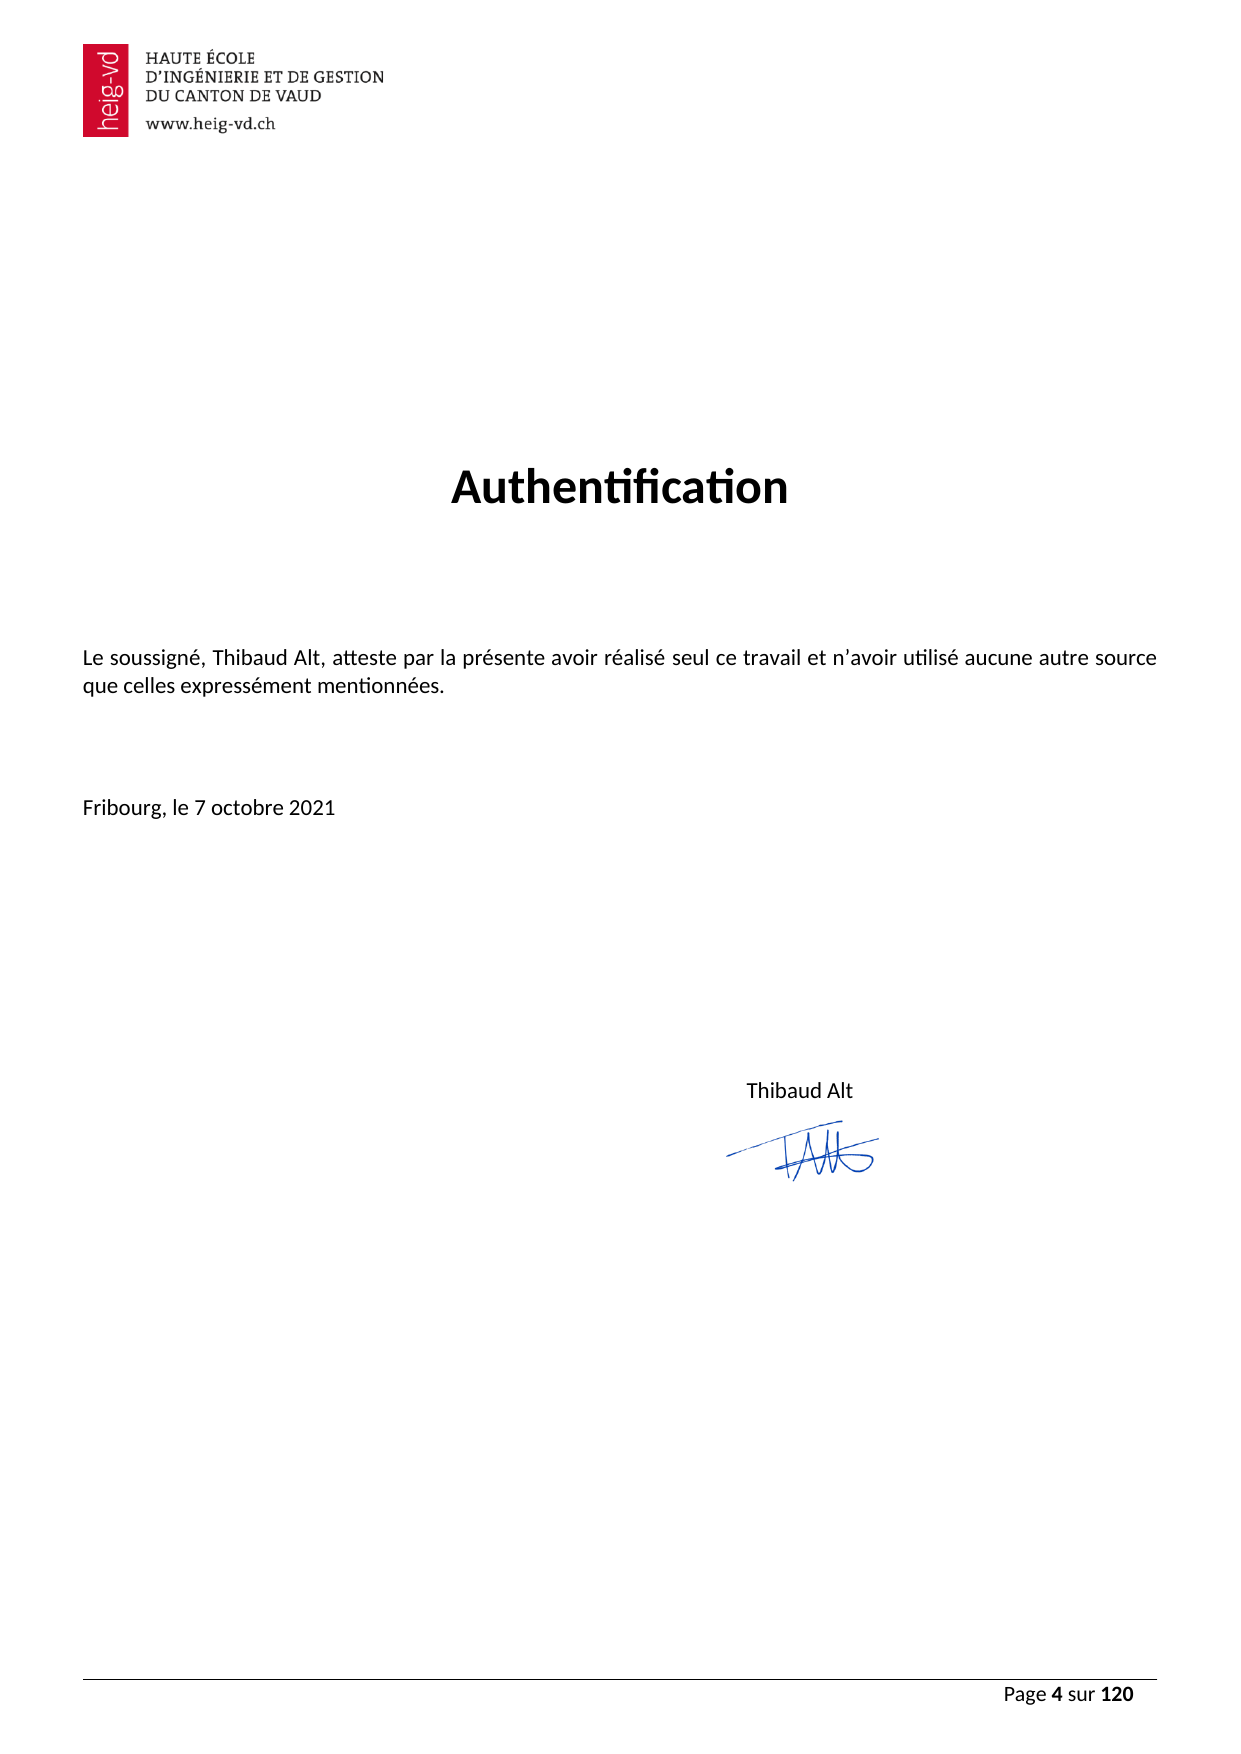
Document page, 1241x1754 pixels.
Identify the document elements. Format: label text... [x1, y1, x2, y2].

text , , atteste par la présente avoir réalisé ce travail et n’avoir utilisé aucune autre source que celles expressément mentionnées. [83, 643, 1157, 699]
text , le [83, 793, 1157, 821]
picture [724, 1118, 880, 1183]
text Authentification [83, 455, 1157, 516]
picture [83, 44, 384, 137]
